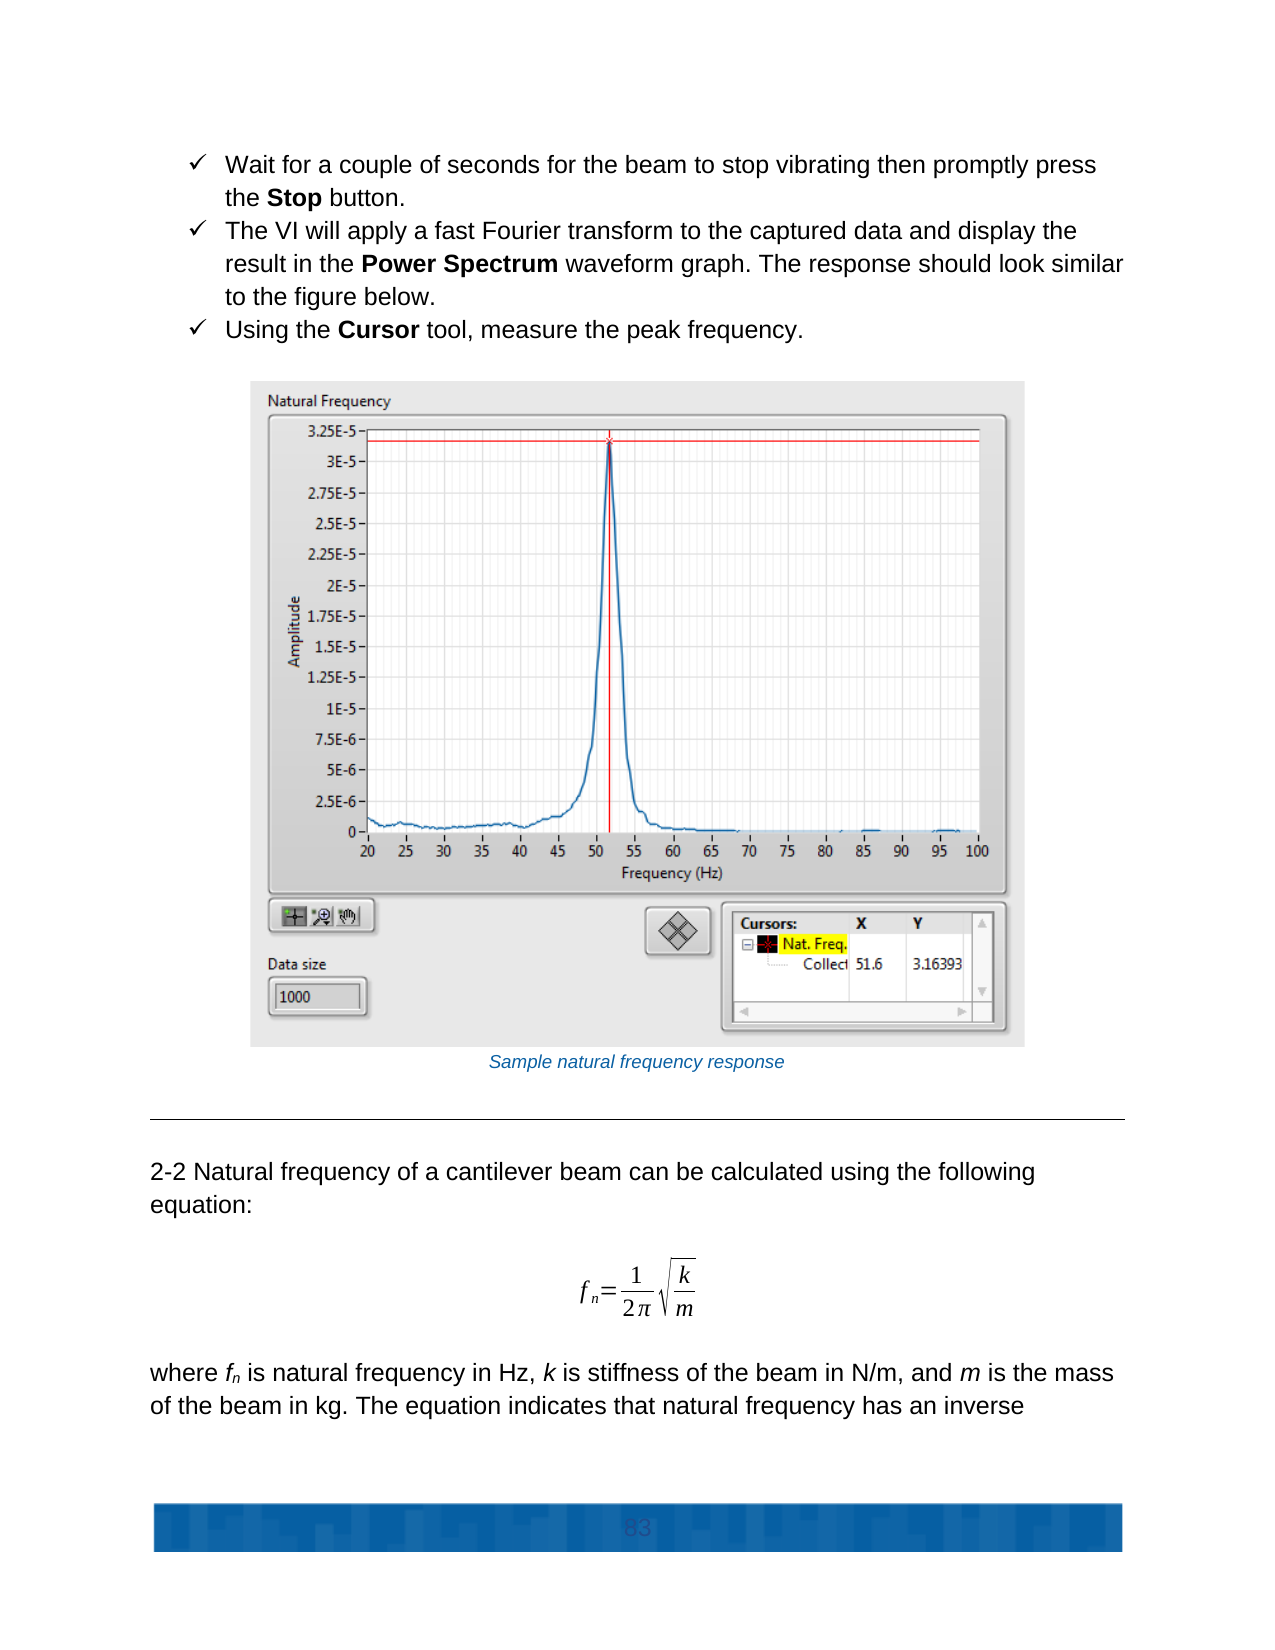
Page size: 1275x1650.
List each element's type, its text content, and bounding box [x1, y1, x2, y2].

picture [250, 381, 1025, 1047]
list Using the Cursor tool, measure the peak frequency. [187, 315, 1125, 344]
list The VI will apply a fast Fourier transform to the captured data and display the result in the Power Spectrum waveform graph. The response should look similar to the figure below. [187, 216, 1125, 311]
text 2-2 Natural frequency of a cantilever beam can be calculated using the following equation: [150, 1157, 1125, 1219]
text Sample natural frequency response [150, 1051, 1125, 1072]
list Wait for a couple of seconds for the beam to stop vibrating then promptly press the Stop button. [187, 150, 1125, 212]
picture [153, 1503, 1123, 1552]
